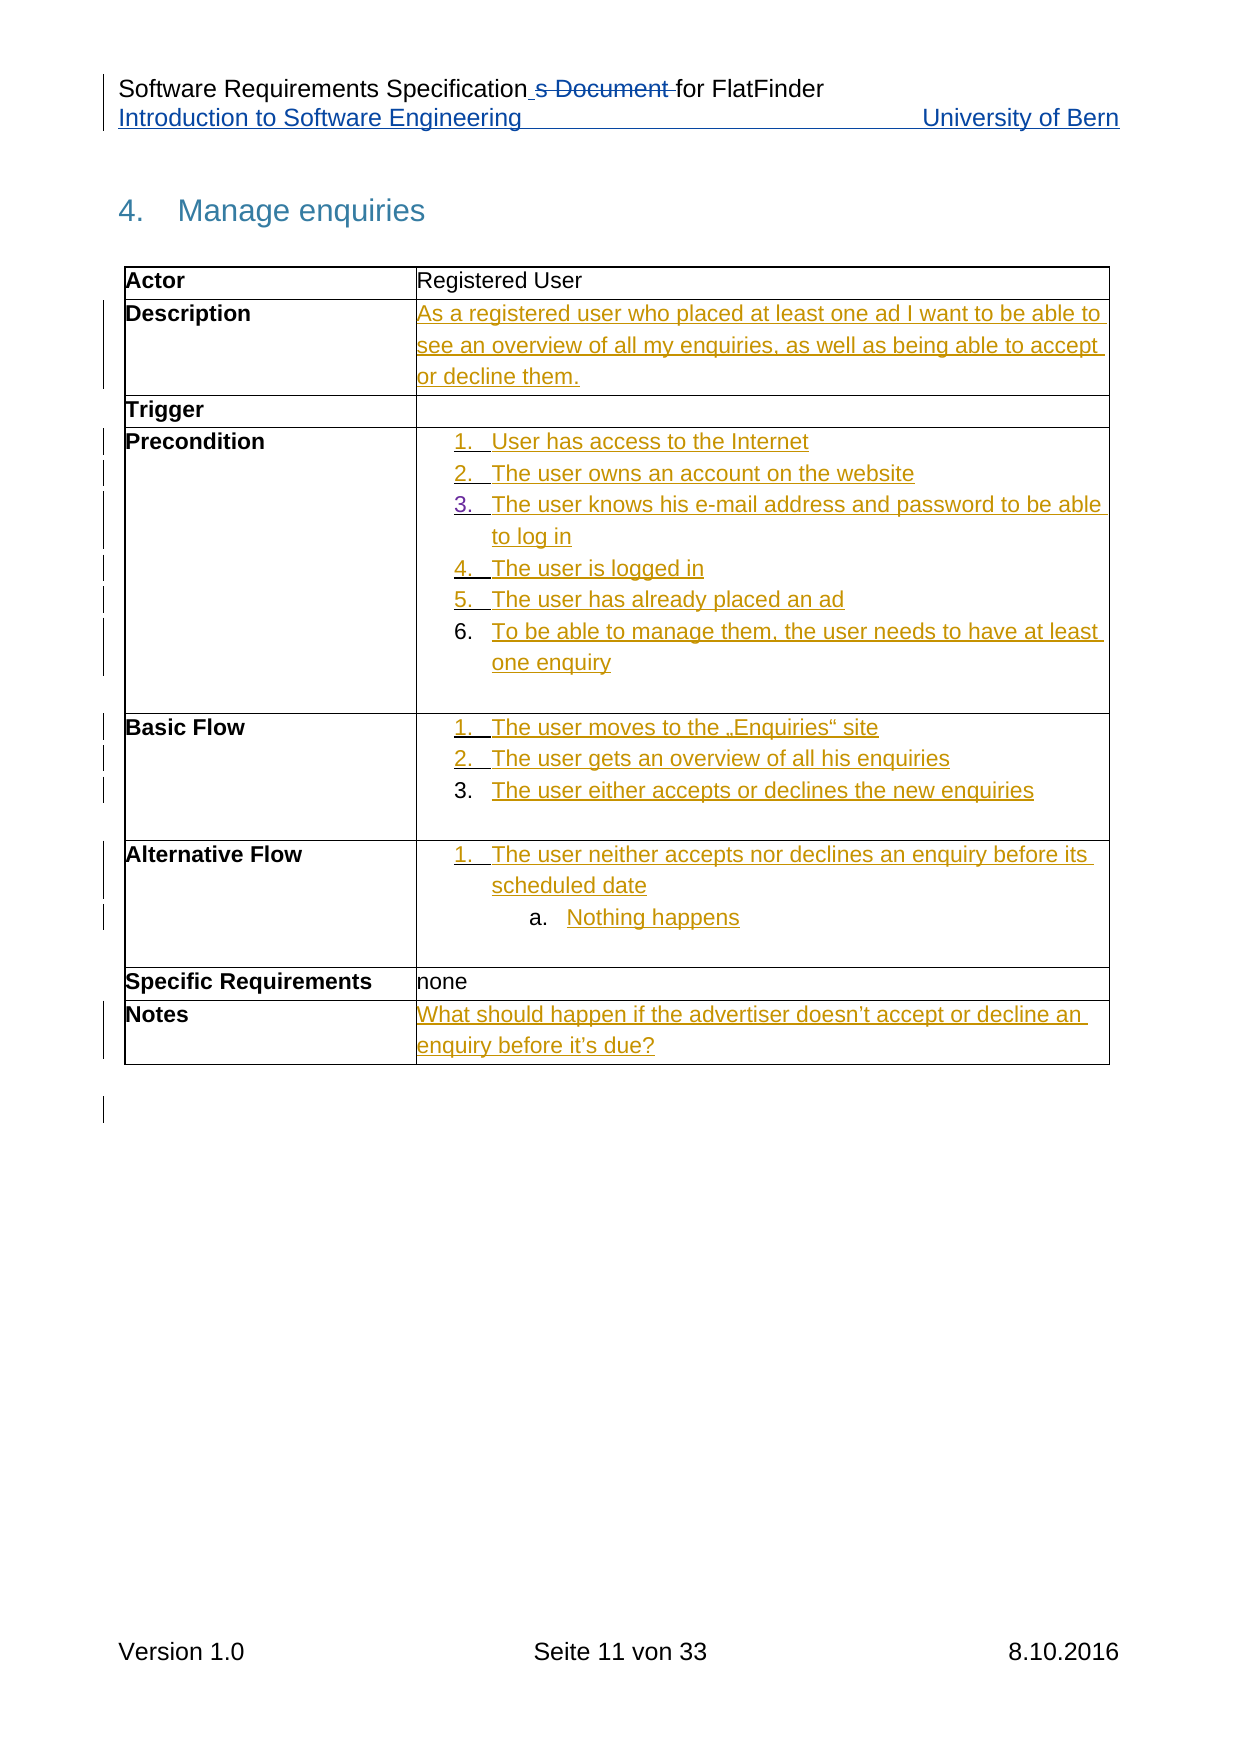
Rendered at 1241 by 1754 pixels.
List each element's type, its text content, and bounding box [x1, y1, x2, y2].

table_cell Notes [126, 1001, 416, 1064]
table_cell [417, 428, 1109, 712]
table_cell Specific Requirements [126, 968, 416, 999]
table_cell Alternative Flow [126, 841, 416, 967]
table_cell Description [126, 300, 416, 395]
table_cell [417, 300, 1109, 395]
table_cell [417, 841, 1109, 967]
table_header Actor [126, 268, 416, 299]
table_cell Trigger [126, 396, 416, 427]
subtitle Manage enquiries [118, 192, 1122, 228]
table_cell [417, 714, 1109, 840]
table_cell [417, 1001, 1109, 1064]
table_cell Basic Flow [126, 714, 416, 840]
table_cell Precondition [126, 428, 416, 712]
table_header Registered User [417, 268, 1109, 299]
table_cell [417, 396, 1109, 427]
table_cell none [417, 968, 1109, 999]
